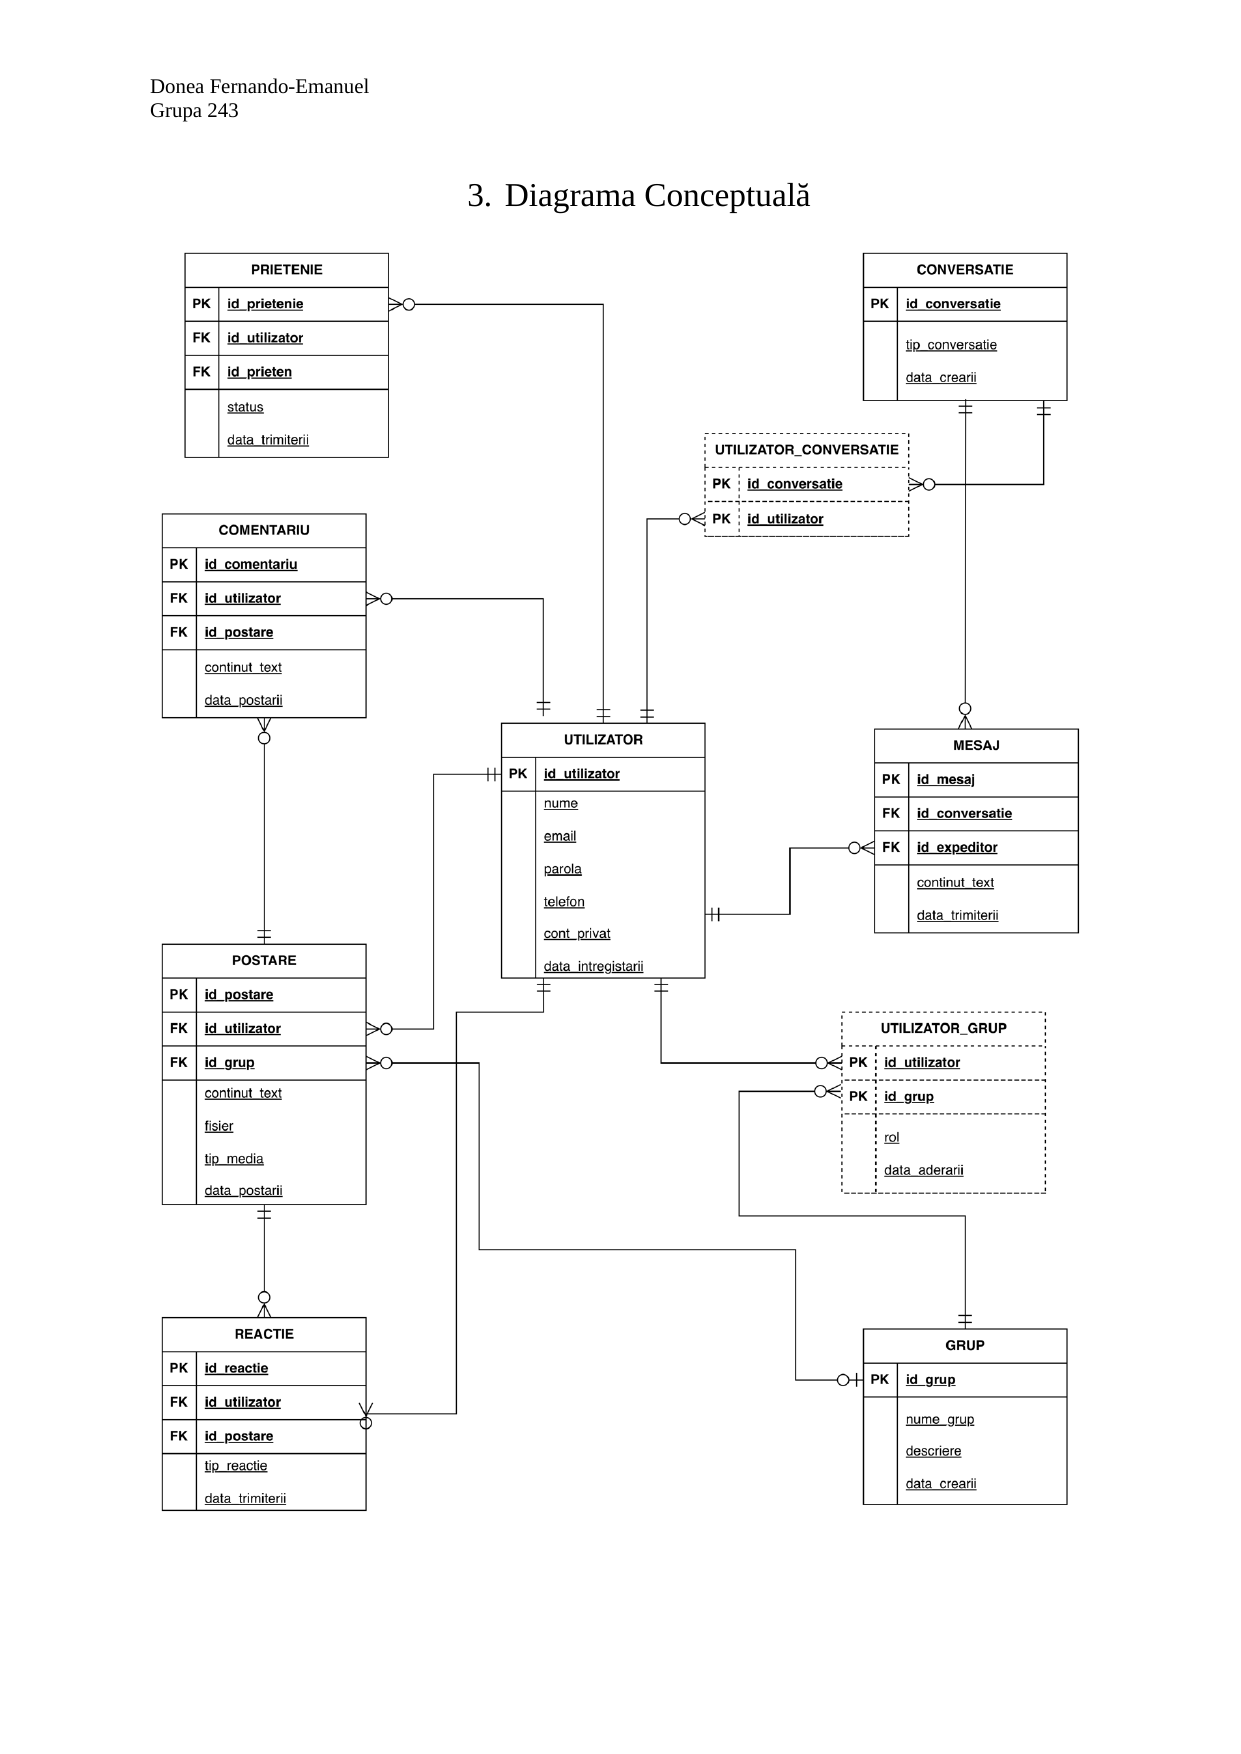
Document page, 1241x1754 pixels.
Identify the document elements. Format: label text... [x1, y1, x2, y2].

picture [150, 242, 1090, 1522]
subtitle Diagrama Conceptuală [187, 175, 1090, 213]
